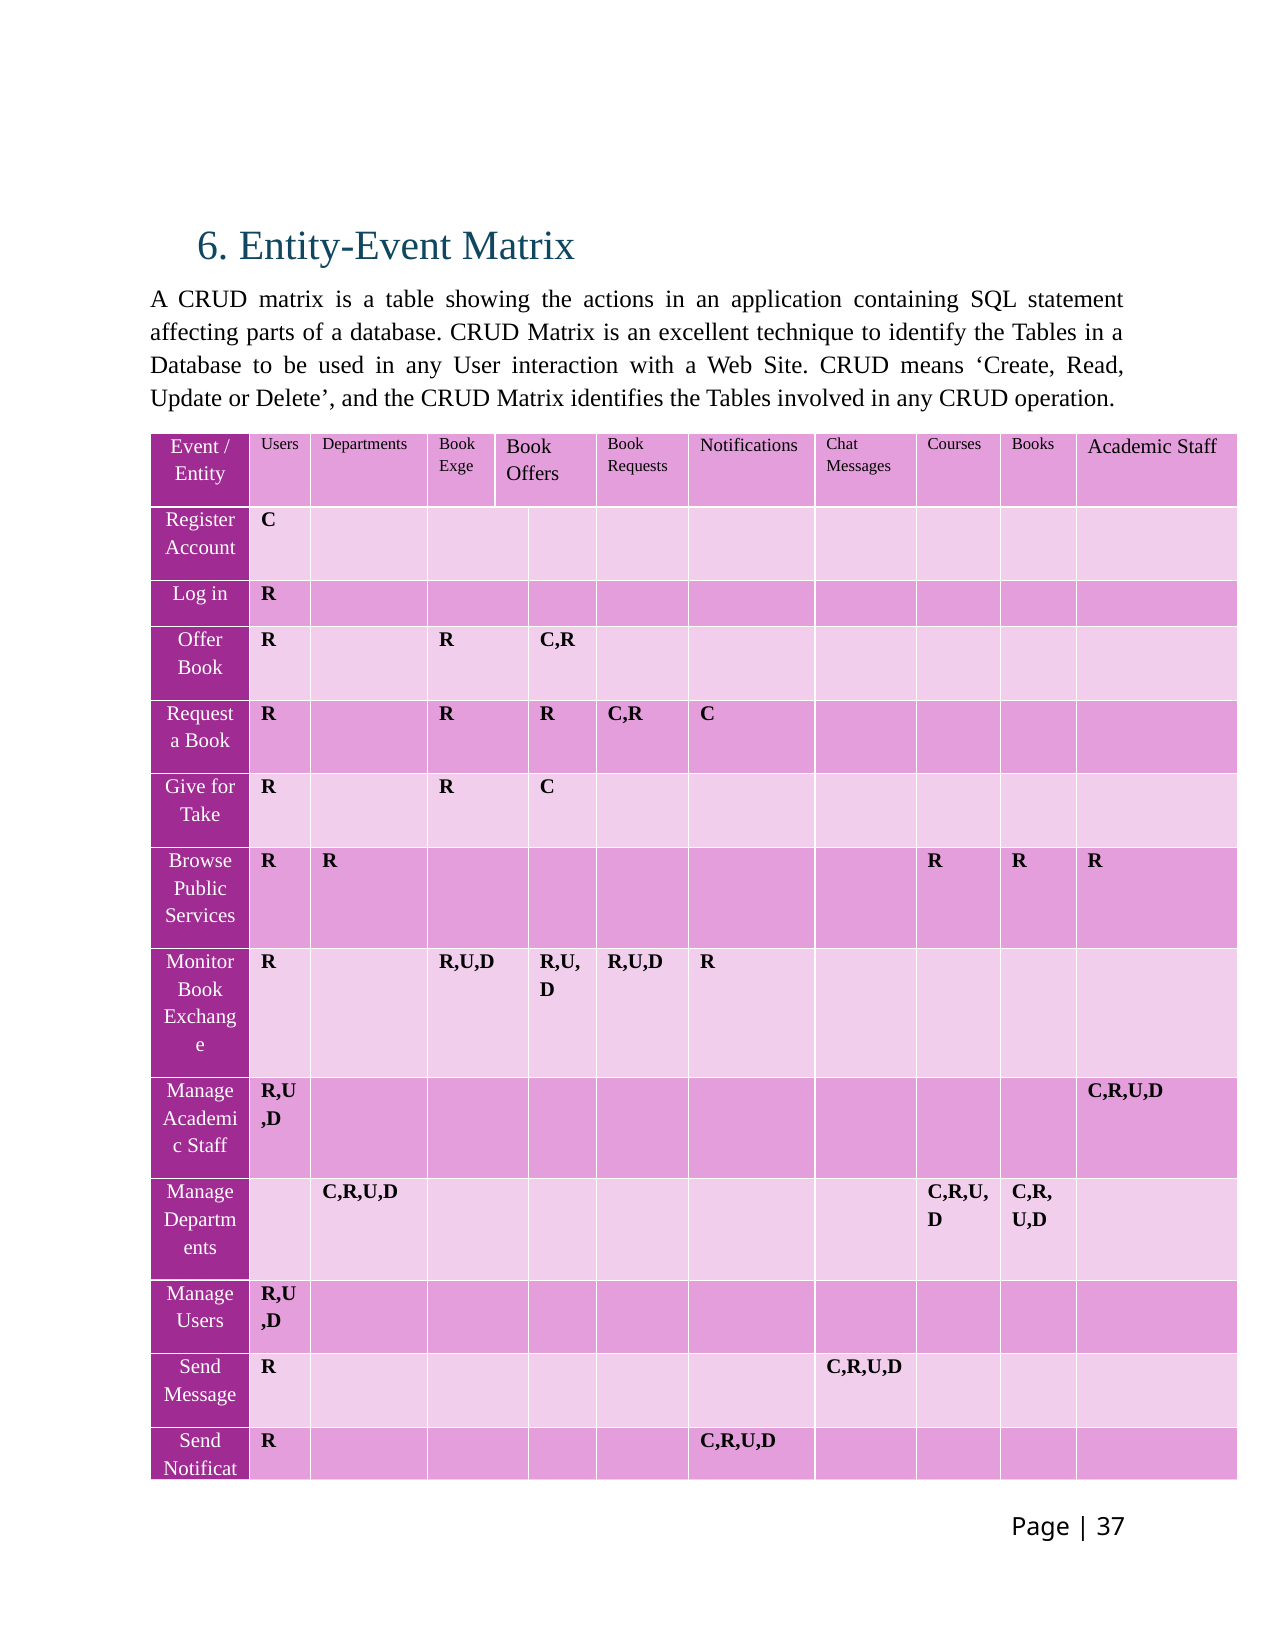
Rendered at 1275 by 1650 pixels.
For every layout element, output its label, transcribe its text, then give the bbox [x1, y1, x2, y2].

table_cell [1001, 508, 1076, 580]
table_cell Request a Book [151, 701, 249, 773]
table_cell C [250, 508, 310, 580]
table_cell [428, 1078, 528, 1178]
table_cell R [1001, 848, 1076, 948]
table_cell [816, 581, 916, 626]
table_cell [1001, 1354, 1076, 1427]
table_cell [689, 848, 814, 948]
table_cell [917, 774, 1000, 847]
table_cell [311, 1354, 427, 1427]
table_cell Manage Academic Staff [151, 1078, 249, 1178]
table_cell [529, 1078, 596, 1178]
table_cell [816, 701, 916, 773]
table_cell [1077, 774, 1237, 847]
table_cell [597, 627, 688, 700]
table_cell R [689, 949, 814, 1077]
table_cell [816, 848, 916, 948]
table_cell [816, 1078, 916, 1178]
table_cell [597, 774, 688, 847]
table_cell R [250, 701, 310, 773]
table_header Chat Messages [816, 434, 916, 506]
table_cell [689, 508, 814, 580]
table_cell [689, 1281, 814, 1353]
table_cell [1077, 1428, 1237, 1479]
table_cell [311, 1078, 427, 1178]
table_cell R,U,D [250, 1078, 310, 1178]
table_cell C,R,U,D [917, 1179, 1000, 1279]
table_header Book Requests [597, 434, 688, 506]
table_cell Register Account [151, 508, 249, 580]
table_cell [1077, 1179, 1237, 1279]
table_cell Give for Take [151, 774, 249, 847]
table_cell R [250, 1354, 310, 1427]
table_cell C,R,U,D [816, 1354, 916, 1427]
table_cell [597, 1078, 688, 1178]
table_cell R [428, 627, 528, 700]
table_cell [311, 627, 427, 700]
table_cell Offer Book [151, 627, 249, 700]
table_cell [597, 1281, 688, 1353]
table_cell [250, 1179, 310, 1279]
table_cell [428, 1281, 528, 1353]
table_cell [1077, 701, 1237, 773]
table_cell [816, 1281, 916, 1353]
table_cell [1001, 581, 1076, 626]
table_cell Monitor Book Exchange [151, 949, 249, 1077]
table_cell Manage Departments [151, 1179, 249, 1279]
table_cell [1077, 508, 1237, 580]
subtitle 6. Entity-Event Matrix [197, 221, 1125, 268]
table_cell [689, 627, 814, 700]
table_cell [529, 508, 596, 580]
table_cell [689, 1078, 814, 1178]
table_cell [689, 1179, 814, 1279]
table_cell [597, 1179, 688, 1279]
table_cell [311, 581, 427, 626]
table_cell [917, 949, 1000, 1077]
table_header Courses [917, 434, 1000, 506]
table_cell R,U,D [428, 949, 528, 1077]
table_cell C,R,U,D [311, 1179, 427, 1279]
table_cell [311, 1281, 427, 1353]
table_cell R [250, 581, 310, 626]
table_cell [428, 848, 528, 948]
table_cell [529, 581, 596, 626]
table_cell [428, 508, 528, 580]
table_cell [1001, 1078, 1076, 1178]
table_cell [597, 1428, 688, 1479]
table_cell R,U,D [529, 949, 596, 1077]
table_cell [917, 627, 1000, 700]
table_header Event / Entity [151, 434, 249, 506]
table_cell [917, 581, 1000, 626]
table_cell [1001, 627, 1076, 700]
table_cell C [689, 701, 814, 773]
table_header Book Offers [496, 434, 596, 506]
table_cell [1077, 627, 1237, 700]
table_cell [428, 1354, 528, 1427]
table_cell R [250, 774, 310, 847]
table_cell C,R,U,D [1077, 1078, 1237, 1178]
table_cell [428, 1179, 528, 1279]
table_cell [311, 508, 427, 580]
table_cell C,R [597, 701, 688, 773]
table_cell [529, 1428, 596, 1479]
table_cell C,R [529, 627, 596, 700]
text A CRUD matrix is a table showing the actions in an application containing SQL statement affecting parts of a database. CRUD Matrix is an excellent technique to identify the Tables in a Database to be used in any User interaction with a Web Site. CRUD means ‘Create, Read, Update or Delete’, and the CRUD Matrix identifies the Tables involved in any CRUD operation. [150, 284, 1125, 412]
table_cell [1001, 1428, 1076, 1479]
table_header Academic Staff [1077, 434, 1237, 506]
table_cell [1001, 701, 1076, 773]
table_header Users [250, 434, 310, 506]
table_cell R [250, 627, 310, 700]
table_cell [816, 774, 916, 847]
table_cell [1077, 1354, 1237, 1427]
table_cell [428, 581, 528, 626]
table_cell [917, 1354, 1000, 1427]
table_cell [689, 581, 814, 626]
table_cell [529, 848, 596, 948]
table_cell [917, 1078, 1000, 1178]
table_cell [689, 774, 814, 847]
table_cell [917, 508, 1000, 580]
table_cell Browse Public Services [151, 848, 249, 948]
table_cell Manage Users [151, 1281, 249, 1353]
table_cell [917, 1281, 1000, 1353]
table_header Books [1001, 434, 1076, 506]
table_cell [311, 774, 427, 847]
table_cell [816, 1428, 916, 1479]
table_cell R [250, 949, 310, 1077]
table_cell [311, 701, 427, 773]
table_cell [529, 1179, 596, 1279]
table_cell [1077, 949, 1237, 1077]
table_cell [1001, 1281, 1076, 1353]
table_cell R [311, 848, 427, 948]
table_cell [1077, 581, 1237, 626]
table_cell Log in [151, 581, 249, 626]
table_cell [597, 581, 688, 626]
table_cell [917, 701, 1000, 773]
table_cell [597, 848, 688, 948]
table_cell C,R,U,D [1001, 1179, 1076, 1279]
table_cell [689, 1354, 814, 1427]
table_cell [597, 508, 688, 580]
table_cell R,U,D [250, 1281, 310, 1353]
table_cell [1077, 1281, 1237, 1353]
table_header Book Exge [428, 434, 494, 506]
table_cell C [529, 774, 596, 847]
table_cell [428, 1428, 528, 1479]
table_cell R [428, 701, 528, 773]
table_cell [816, 627, 916, 700]
table_header Departments [311, 434, 427, 506]
table_header Notifications [689, 434, 814, 506]
table_cell [1001, 774, 1076, 847]
table_cell Send Message [151, 1354, 249, 1427]
table_cell R [917, 848, 1000, 948]
table_cell [597, 1354, 688, 1427]
table_cell [816, 508, 916, 580]
table_cell [917, 1428, 1000, 1479]
table_cell [529, 1354, 596, 1427]
table_cell R [250, 848, 310, 948]
table_cell R [250, 1428, 310, 1479]
table_cell [311, 1428, 427, 1479]
table_cell C,R,U,D [689, 1428, 814, 1479]
table_cell R [1077, 848, 1237, 948]
table_cell [311, 949, 427, 1077]
table_cell Send Notification [151, 1428, 249, 1479]
table_cell R [428, 774, 528, 847]
table_cell [816, 949, 916, 1077]
table_cell [1001, 949, 1076, 1077]
table_cell [529, 1281, 596, 1353]
table_cell [816, 1179, 916, 1279]
table_cell R,U,D [597, 949, 688, 1077]
table_cell R [529, 701, 596, 773]
